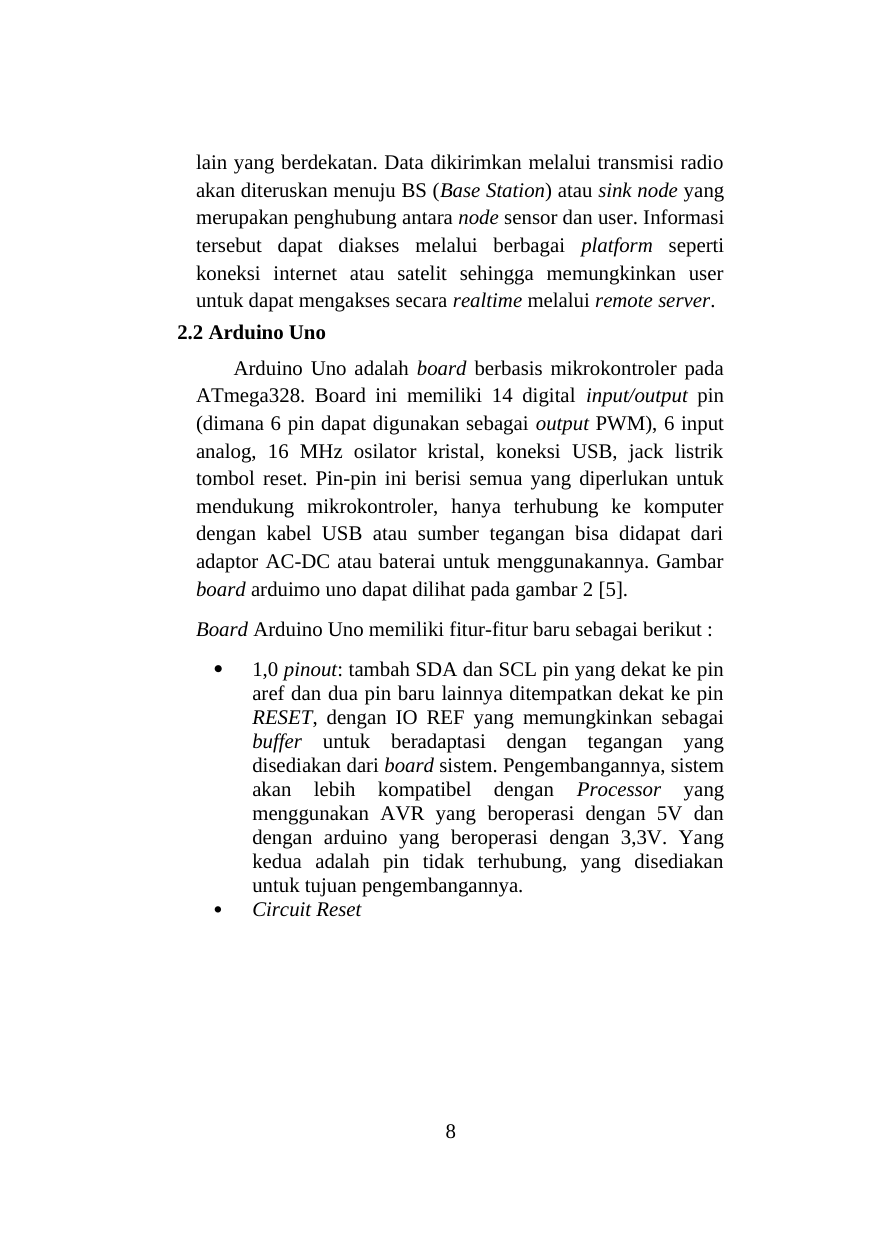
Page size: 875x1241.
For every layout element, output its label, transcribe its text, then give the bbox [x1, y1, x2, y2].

list 1,0 pinout: tambah SDA dan SCL pin yang dekat ke pin aref dan dua pin baru lainnya ditempatkan dekat ke pin RESET, dengan IO REF yang memungkinkan sebagai buffer untuk beradaptasi dengan tegangan yang disediakan dari board sistem. Pengembangannya, sistem akan lebih kompatibel dengan Processor yang menggunakan AVR yang beroperasi dengan 5V dan dengan arduino yang beroperasi dengan 3,3V. Yang kedua adalah pin tidak terhubung, yang disediakan untuk tujuan pengembangannya. [214, 657, 724, 897]
text Board Arduino Uno memiliki fitur-fitur baru sebagai berikut : [196, 617, 724, 641]
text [196, 150, 724, 312]
list Circuit Reset [214, 897, 724, 921]
text Arduino Uno adalah board berbasis mikrokontroler pada ATmega328. Board ini memiliki 14 digital input/output pin (dimana 6 pin dapat digunakan sebagai output PWM), 6 input analog, 16 MHz osilator kristal, koneksi USB, jack listrik tombol reset. Pin-pin ini berisi semua yang diperlukan untuk mendukung mikrokontroler, hanya terhubung ke komputer dengan kabel USB atau sumber tegangan bisa didapat dari adaptor AC-DC atau baterai untuk menggunakannya. Gambar board arduimo uno dapat dilihat pada gambar 2 [5]. [196, 356, 724, 601]
text 2.2 Arduino Uno [177, 320, 724, 344]
